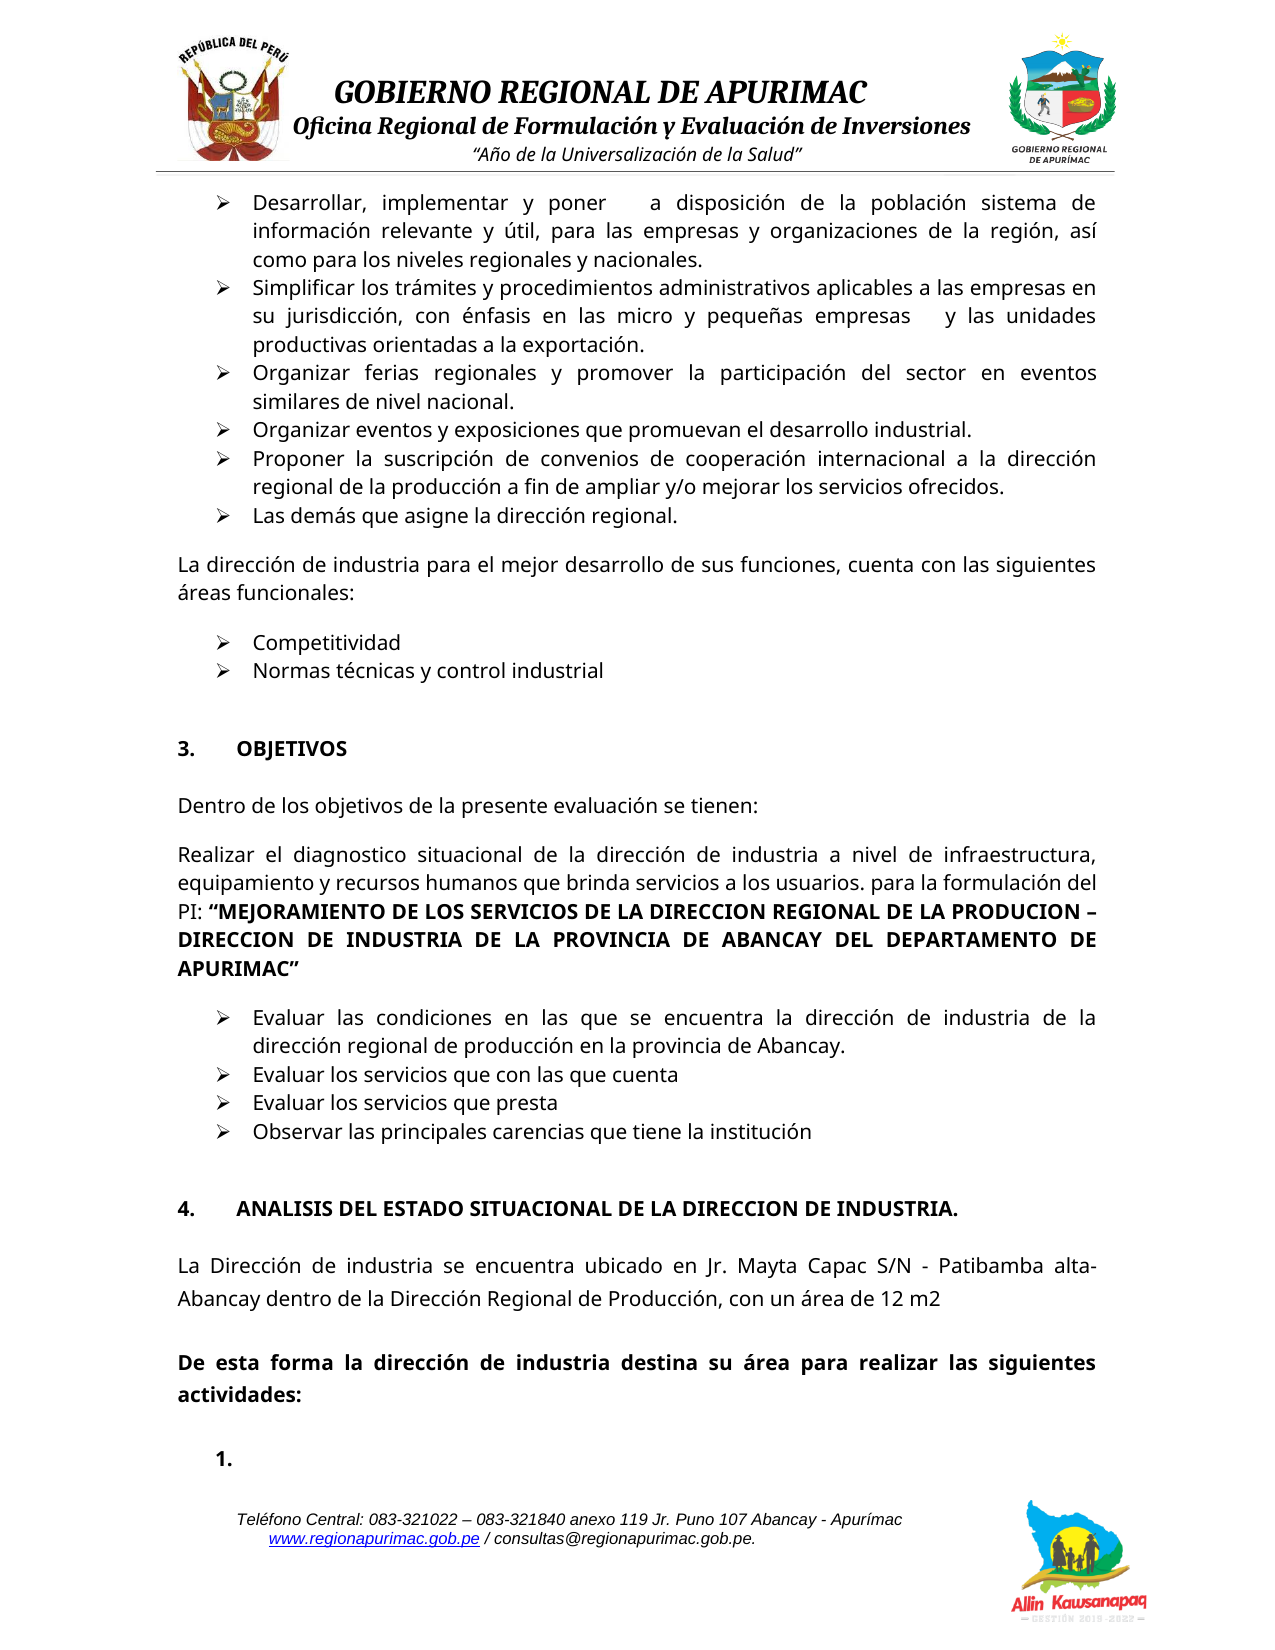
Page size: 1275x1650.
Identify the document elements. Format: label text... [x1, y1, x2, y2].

list Simplificar los trámites y procedimientos administrativos aplicables a las empresas en su jurisdicción, con énfasis en las micro y pequeñas empresas y las unidades productivas orientadas a la exportación. [215, 273, 1098, 358]
list ANALISIS DEL ESTADO SITUACIONAL DE LA DIRECCION DE INDUSTRIA. [177, 1194, 1098, 1223]
list Observar las principales carencias que tiene la institución [215, 1117, 1098, 1145]
text De esta forma la dirección de industria destina su área para realizar las siguientes actividades: [177, 1348, 1098, 1409]
picture [1008, 31, 1117, 163]
list Las demás que asigne la dirección regional. [215, 501, 1098, 529]
list Organizar ferias regionales y promover la participación del sector en eventos similares de nivel nacional. [215, 358, 1098, 415]
picture [1011, 1500, 1147, 1622]
list Normas técnicas y control industrial [215, 656, 1098, 684]
list Organizar eventos y exposiciones que promuevan el desarrollo industrial. [215, 415, 1098, 444]
list OBJETIVOS [177, 734, 1098, 762]
text La Dirección de industria se encuentra ubicado en Jr. Mayta Capac S/N - Patibamba alta-Abancay dentro de la Dirección Regional de Producción, con un área de 12 m2 [177, 1251, 1098, 1312]
text Realizar el diagnostico situacional de la dirección de industria a nivel de infraestructura, equipamiento y recursos humanos que brinda servicios a los usuarios. para la formulación del PI: “MEJORAMIENTO DE LOS SERVICIOS DE LA DIRECCION REGIONAL DE LA PRODUCION – DIRECCION DE INDUSTRIA DE LA PROVINCIA DE ABANCAY DEL DEPARTAMENTO DE APURIMAC” [177, 840, 1098, 982]
picture [177, 35, 290, 161]
list Evaluar los servicios que con las que cuenta [215, 1060, 1098, 1088]
text La dirección de industria para el mejor desarrollo de sus funciones, cuenta con las siguientes áreas funcionales: [177, 550, 1098, 607]
list Evaluar los servicios que presta [215, 1088, 1098, 1117]
list Competitividad [215, 628, 1098, 656]
list Desarrollar, implementar y poner a disposición de la población sistema de información relevante y útil, para las empresas y organizaciones de la región, así como para los niveles regionales y nacionales. [215, 188, 1098, 273]
text Dentro de los objetivos de la presente evaluación se tienen: [177, 791, 1098, 819]
list Proponer la suscripción de convenios de cooperación internacional a la dirección regional de la producción a fin de ampliar y/o mejorar los servicios ofrecidos. [215, 444, 1098, 501]
list Evaluar las condiciones en las que se encuentra la dirección de industria de la dirección regional de producción en la provincia de Abancay. [215, 1003, 1098, 1060]
